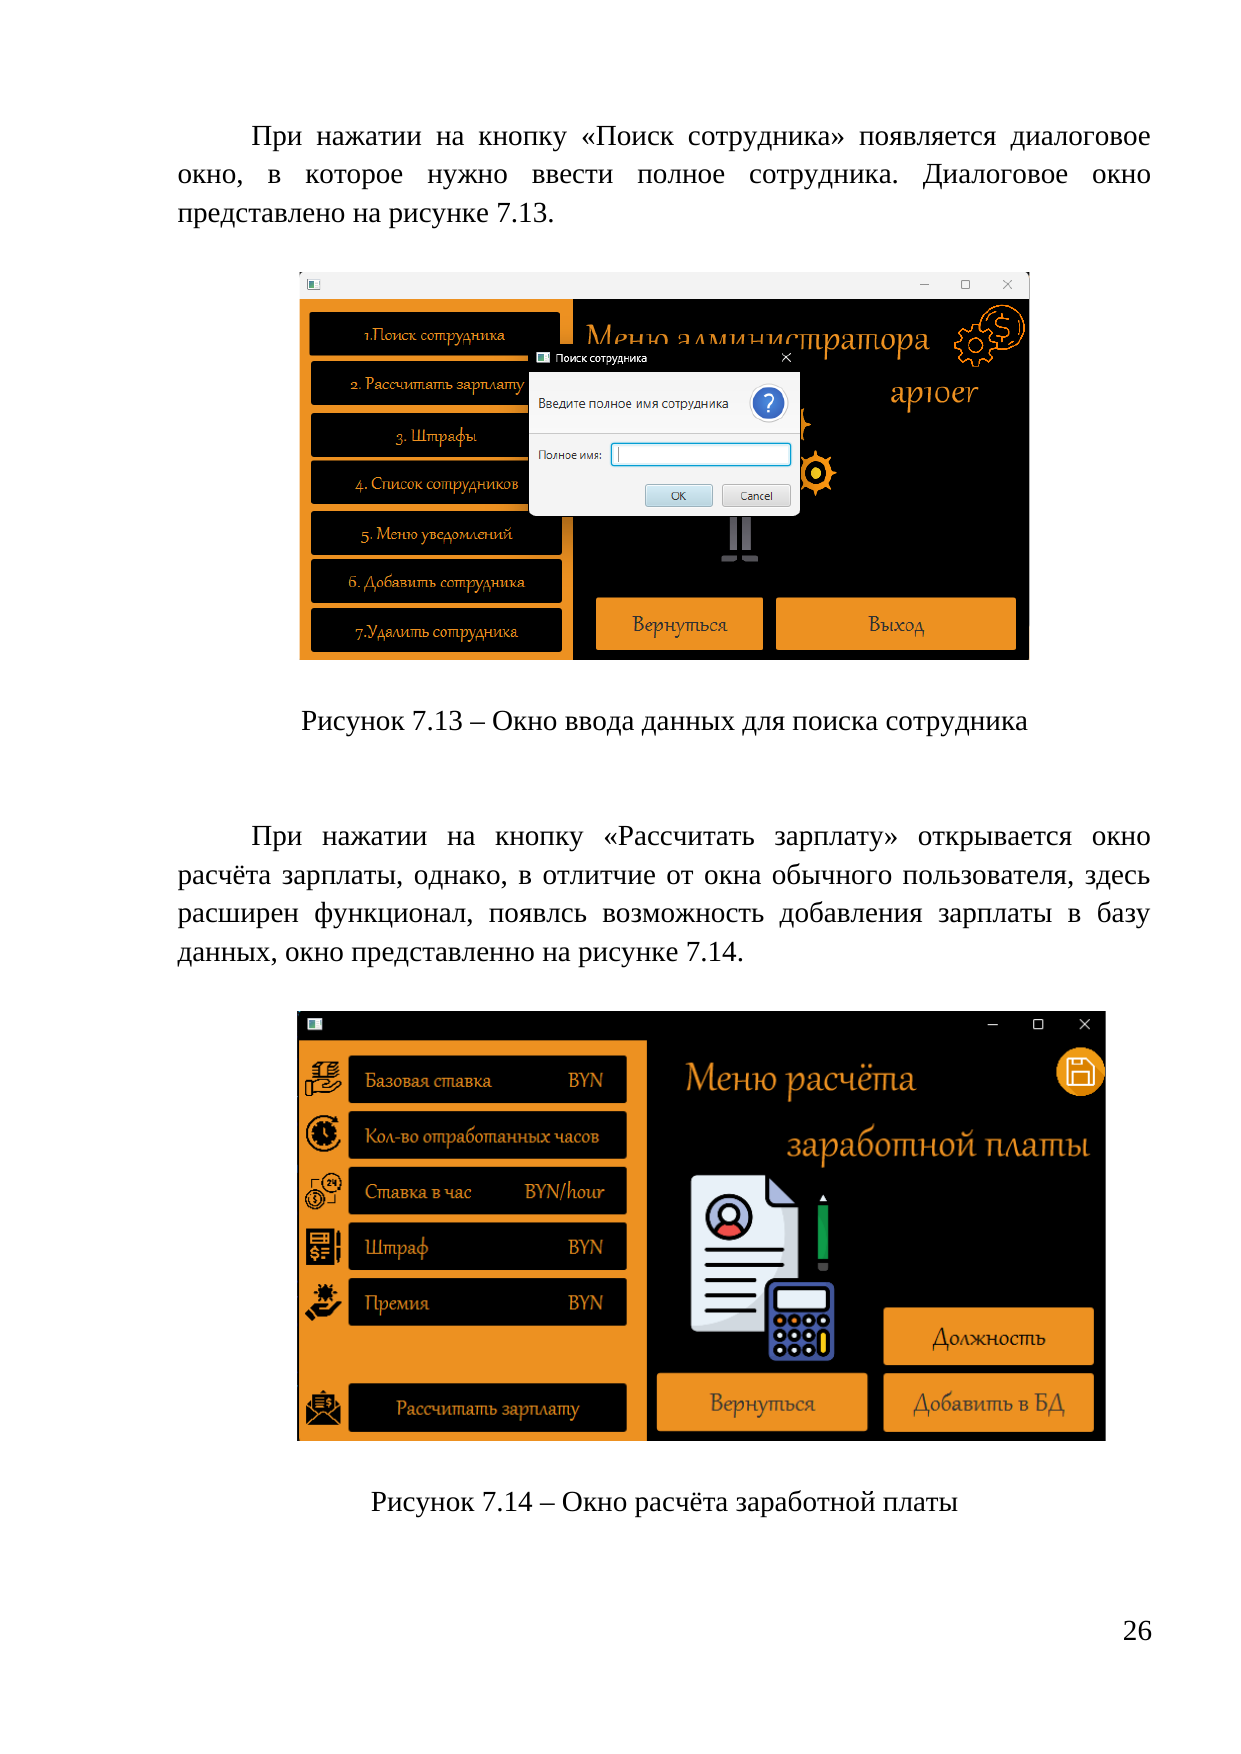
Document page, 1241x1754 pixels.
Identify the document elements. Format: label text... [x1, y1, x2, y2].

text При нажатии на кнопку «Поиск сотрудника» появляется диалоговое окно, в которое нужно ввести полное сотрудника. Диалоговое окно представлено на рисунке 7.13. [177, 118, 1152, 229]
text Рисунок 7.13 – Окно ввода данных для поиска сотрудника [177, 703, 1152, 736]
picture [297, 1011, 1106, 1441]
text Рисунок 7.14 – Окно расчёта заработной платы [177, 1484, 1152, 1518]
text При нажатии на кнопку «Рассчитать зарплату» открывается окно расчёта зарплаты, однако, в отлитчие от окна обычного пользователя, здесь расширен функционал, появлсь возможность добавления зарплаты в базу данных, окно представленно на рисунке 7.14. [177, 818, 1152, 967]
picture [299, 272, 1030, 660]
